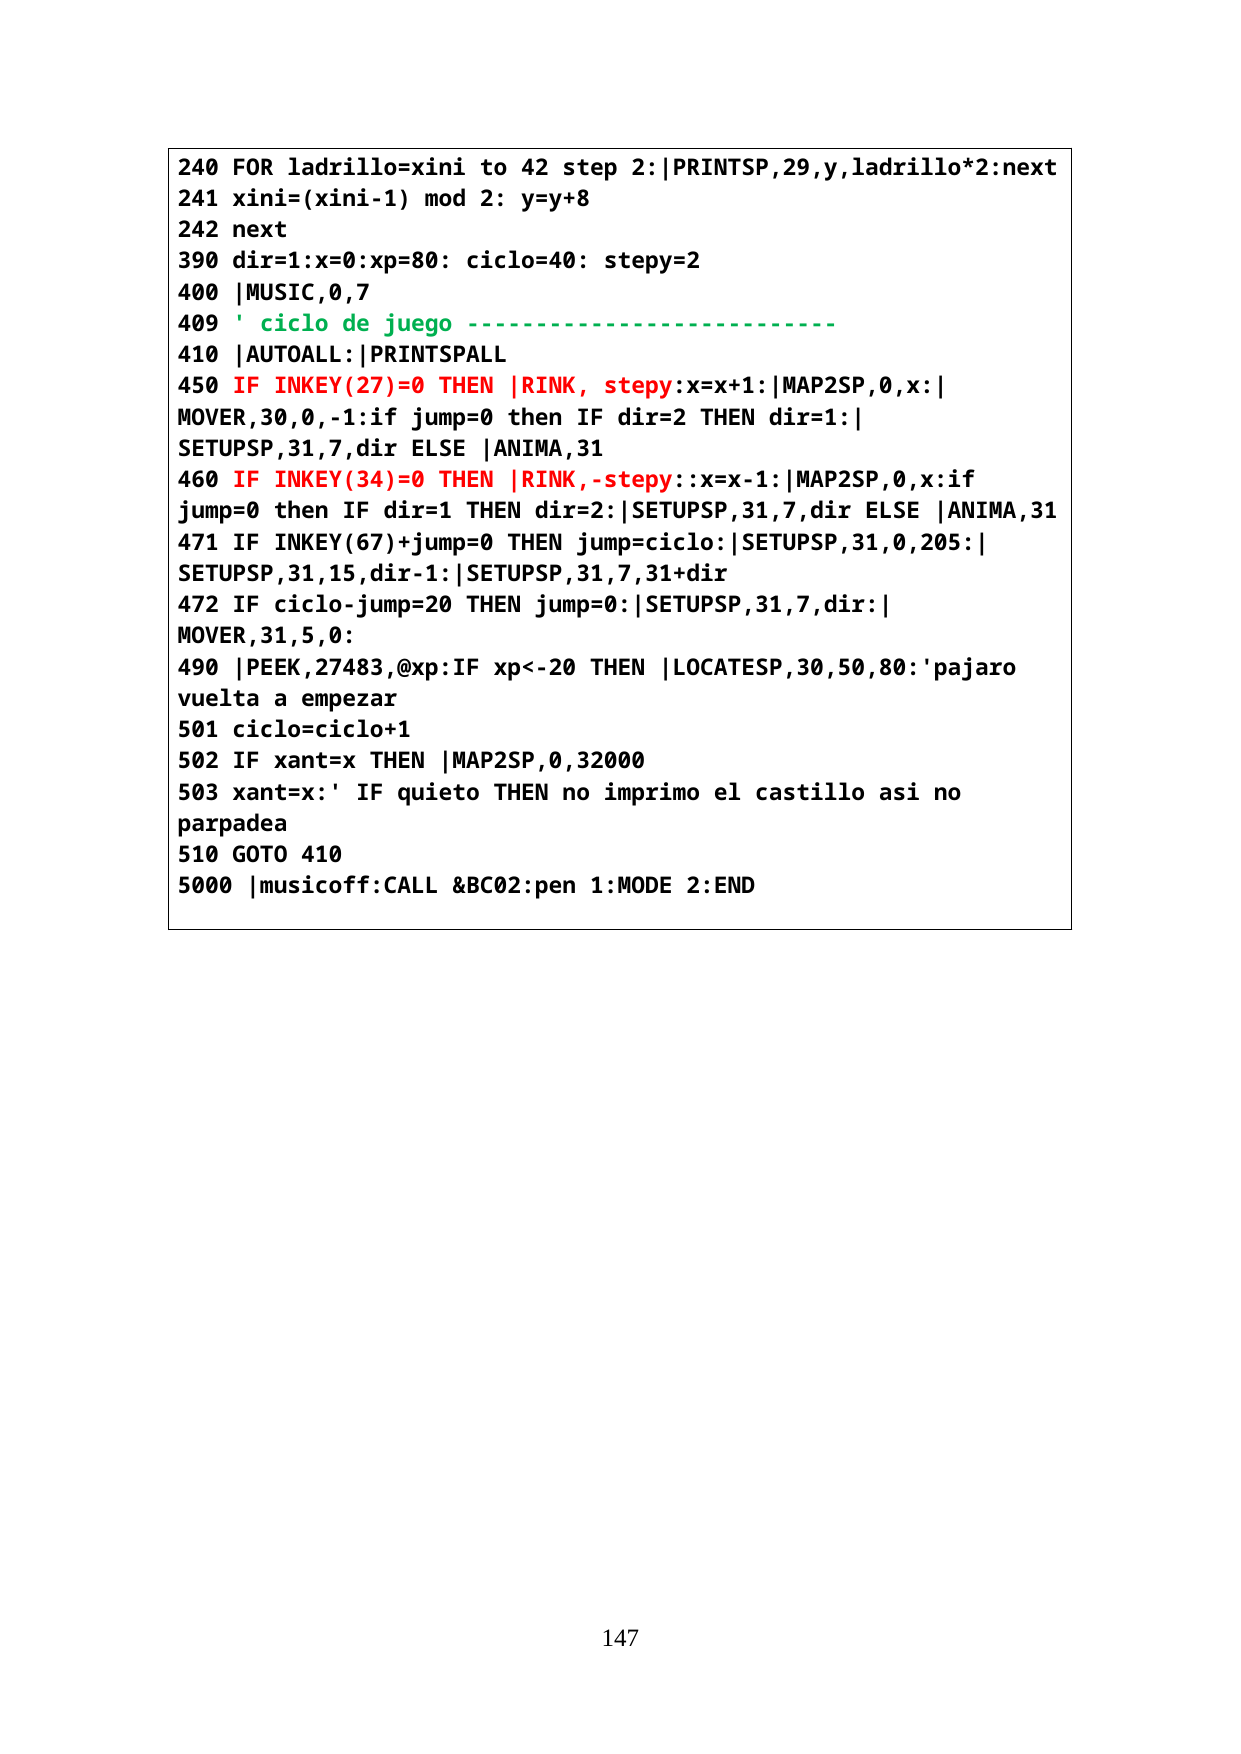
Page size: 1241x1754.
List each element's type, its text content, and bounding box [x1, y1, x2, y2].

text 410 |AUTOALL:|PRINTSPALL [177, 338, 1063, 369]
text 450 IF INKEY(27)=0 THEN |RINK, stepy:x=x+1:|MAP2SP,0,x:|MOVER,30,0,-1:if jump=0 then IF dir=2 THEN dir=1:|SETUPSP,31,7,dir ELSE |ANIMA,31 [177, 369, 1063, 463]
text 460 IF INKEY(34)=0 THEN |RINK,-stepy::x=x-1:|MAP2SP,0,x:if jump=0 then IF dir=1 THEN dir=2:|SETUPSP,31,7,dir ELSE |ANIMA,31 [177, 463, 1063, 526]
text 510 GOTO 410 [177, 838, 1063, 869]
text 490 |PEEK,27483,@xp:IF xp<-20 THEN |LOCATESP,30,50,80:'pajaro vuelta a empezar [177, 651, 1063, 713]
text 5000 |musicoff:CALL &BC02:pen 1:MODE 2:END [177, 869, 1063, 901]
text 501 ciclo=ciclo+1 [177, 713, 1063, 744]
text 242 next [177, 213, 1063, 244]
text 409 ' ciclo de juego --------------------------- [177, 307, 1063, 338]
text 400 |MUSIC,0,7 [177, 276, 1063, 307]
text 241 xini=(xini-1) mod 2: y=y+8 [177, 182, 1063, 213]
text 471 IF INKEY(67)+jump=0 THEN jump=ciclo:|SETUPSP,31,0,205:|SETUPSP,31,15,dir-1:|SETUPSP,31,7,31+dir [177, 526, 1063, 588]
text 390 dir=1:x=0:xp=80: ciclo=40: stepy=2 [177, 244, 1063, 276]
text 503 xant=x:' IF quieto THEN no imprimo el castillo asi no parpadea [177, 776, 1063, 838]
text 240 FOR ladrillo=xini to 42 step 2:|PRINTSP,29,y,ladrillo*2:next [169, 149, 1071, 182]
text 502 IF xant=x THEN |MAP2SP,0,32000 [177, 744, 1063, 776]
text 472 IF ciclo-jump=20 THEN jump=0:|SETUPSP,31,7,dir:|MOVER,31,5,0: [177, 588, 1063, 651]
